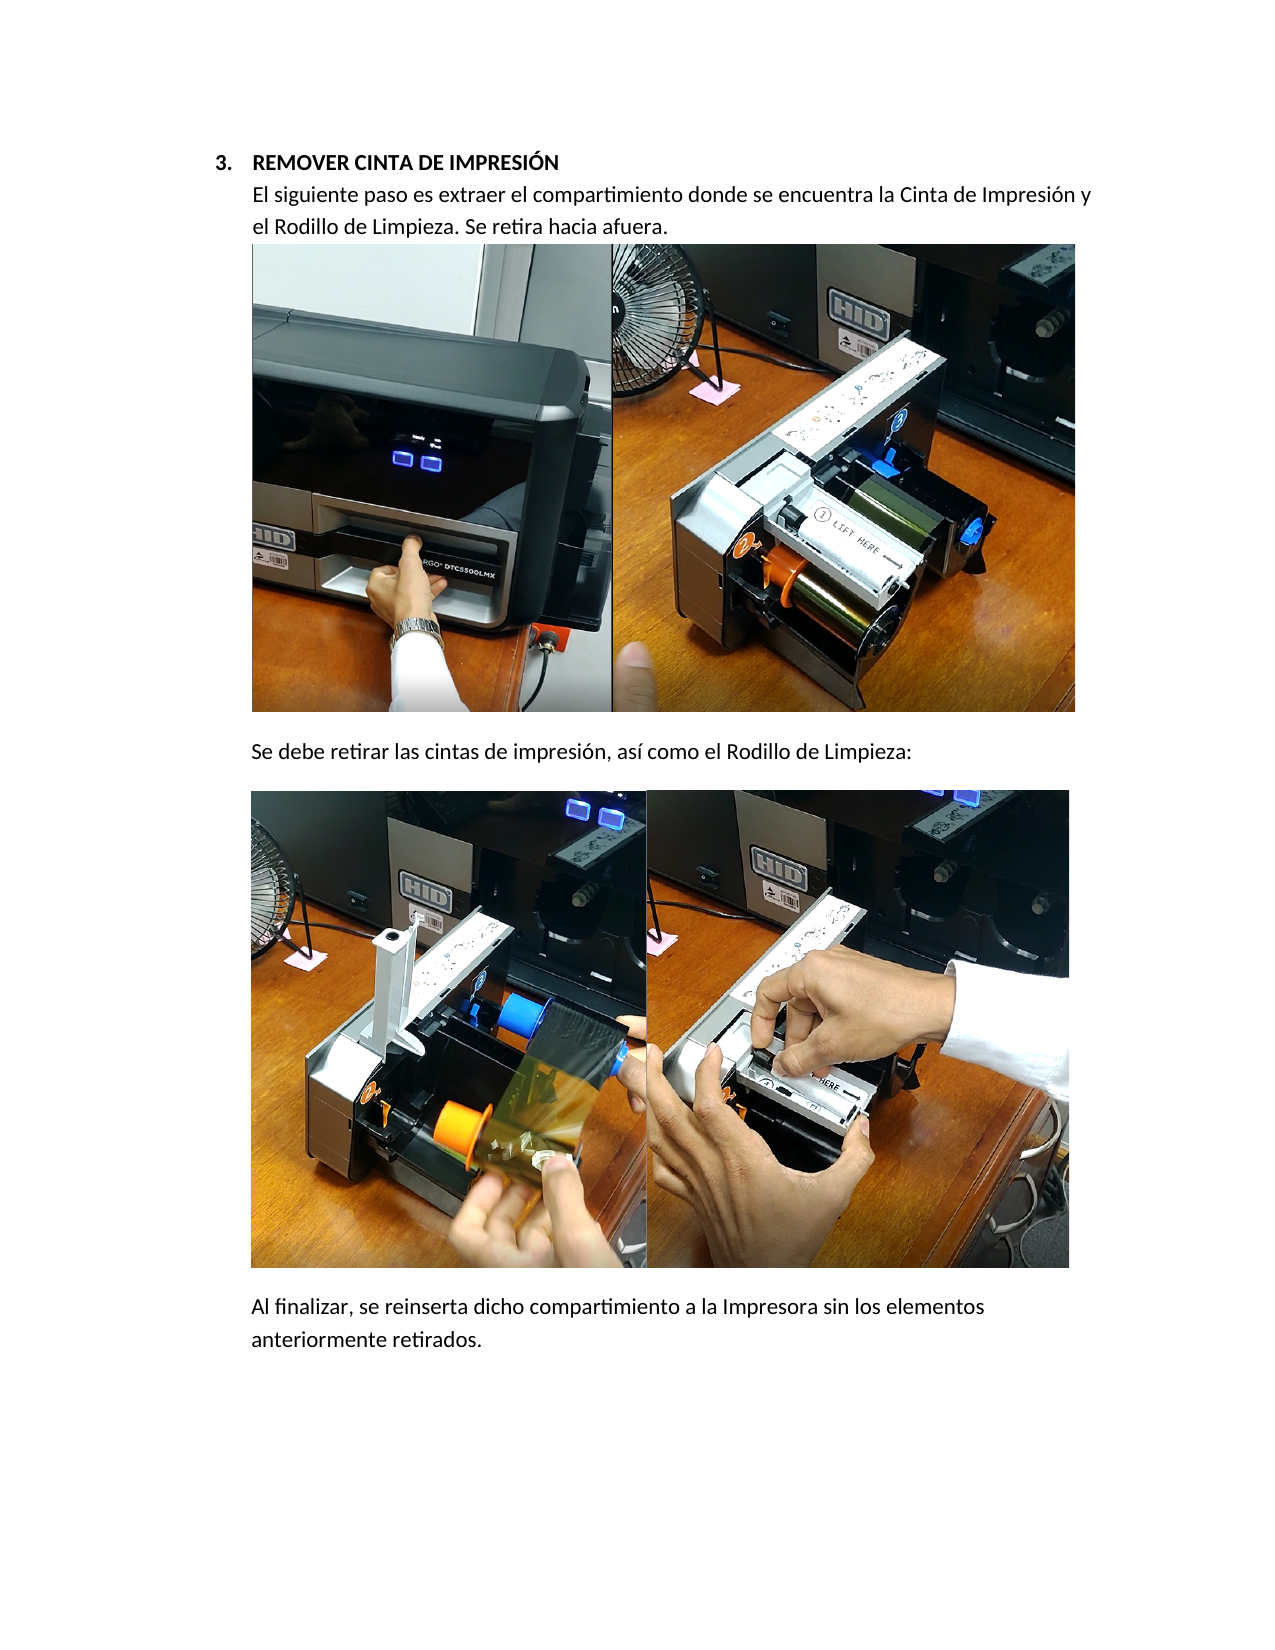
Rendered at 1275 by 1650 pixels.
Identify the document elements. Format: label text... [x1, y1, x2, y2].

text Se debe retirar las cintas de impresión, así como el Rodillo de Limpieza: [251, 737, 1098, 765]
list El siguiente paso es extraer el compartimiento donde se encuentra la Cinta de Impresión y el Rodillo de Limpieza. Se retira hacia afuera. [252, 180, 1098, 240]
picture [251, 790, 1070, 1268]
text Al finalizar, se reinserta dicho compartimiento a la Impresora sin los elementos anteriormente retirados. [251, 1292, 1098, 1353]
list REMOVER CINTA DE IMPRESIÓN [215, 148, 1098, 176]
picture [252, 244, 1075, 712]
